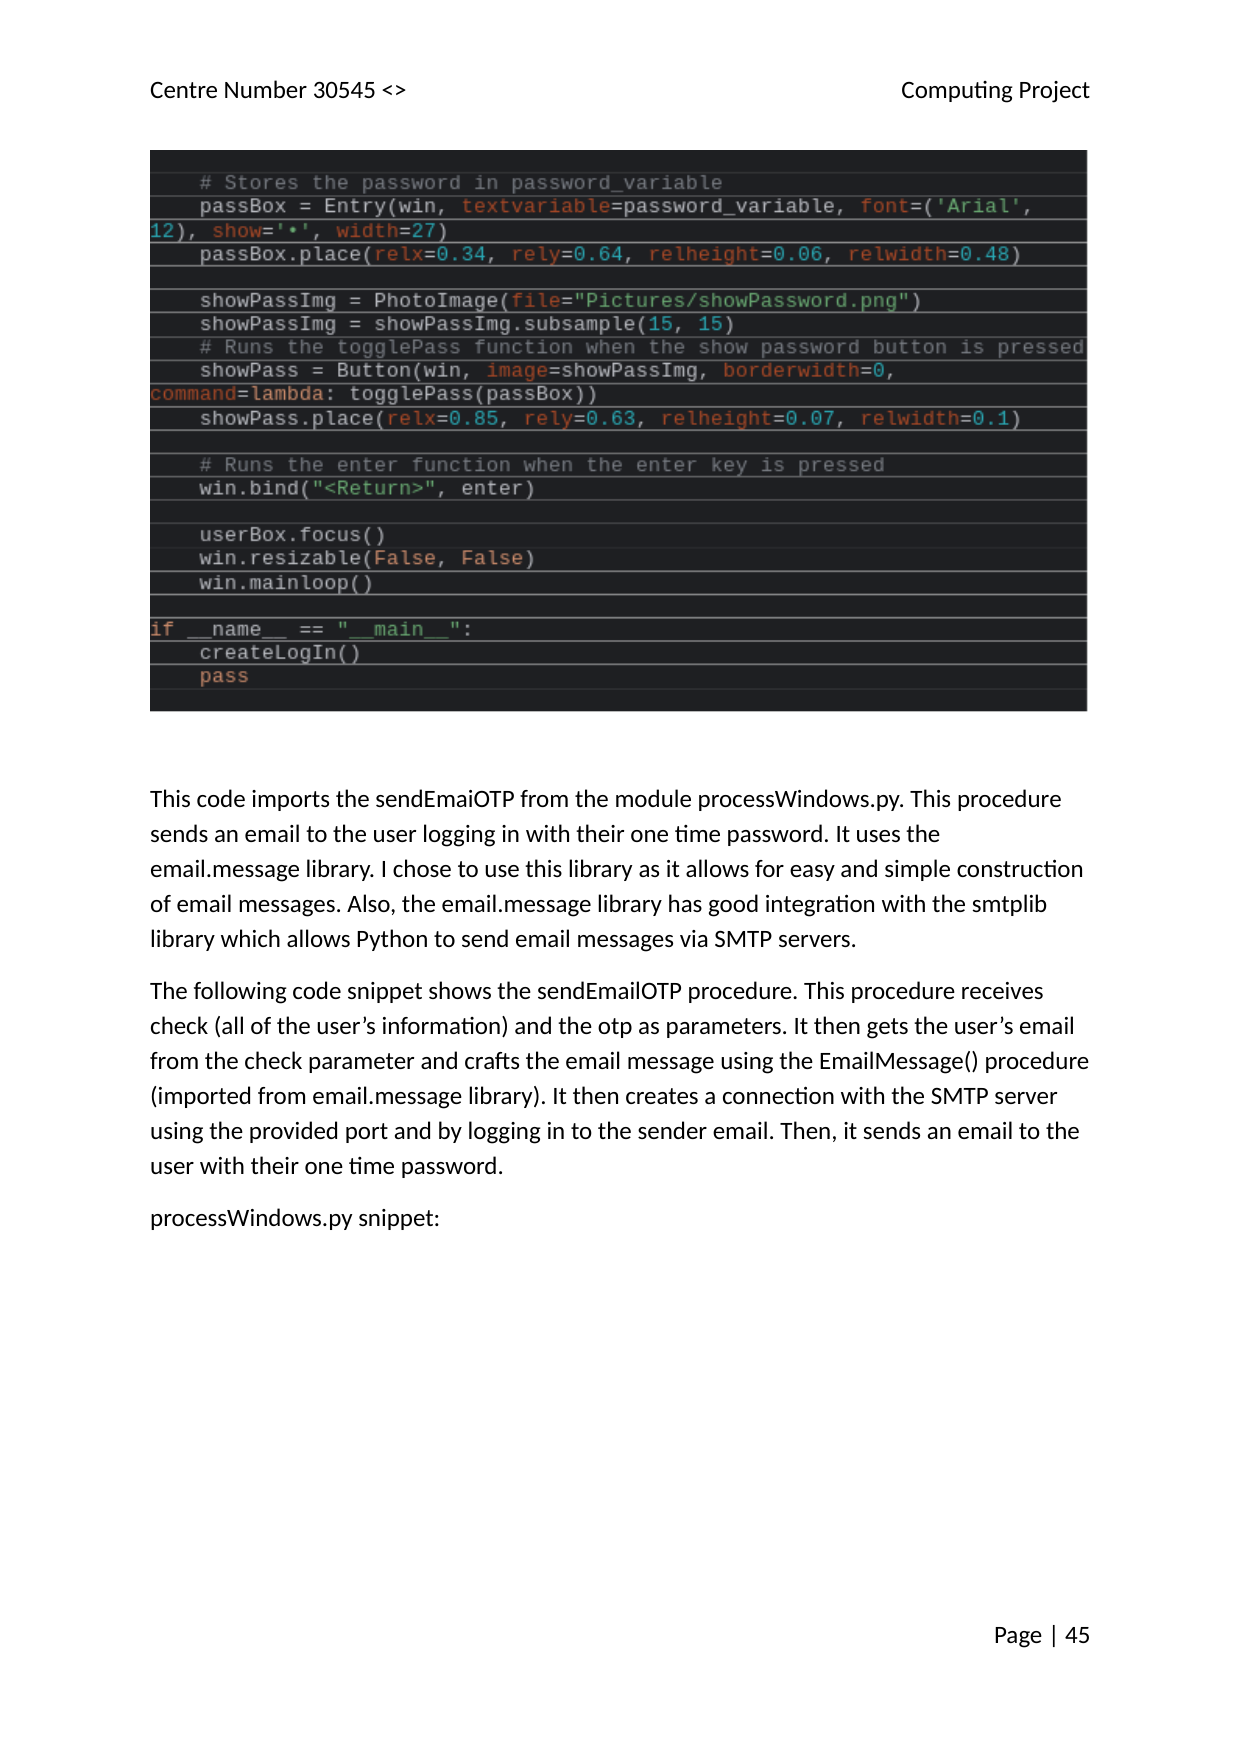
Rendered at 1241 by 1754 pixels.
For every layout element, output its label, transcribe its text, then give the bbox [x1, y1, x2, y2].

text This code imports the sendEmaiOTP from the module processWindows.py. This procedure sends an email to the user logging in with their one time password. It uses the email.message library. I chose to use this library as it allows for easy and simple construction of email messages. Also, the email.message library has good integration with the smtplib library which allows Python to send email messages via SMTP servers. [150, 784, 1090, 954]
text The following code snippet shows the sendEmailOTP procedure. This procedure receives check (all of the user’s information) and the otp as parameters. It then gets the user’s email from the check parameter and crafts the email message using the EmailMessage() procedure (imported from email.message library). It then creates a connection with the SMTP server using the provided port and by logging in to the sender email. Then, it sends an email to the user with their one time password. [150, 975, 1090, 1181]
text processWindows.py snippet: [150, 1202, 1090, 1232]
